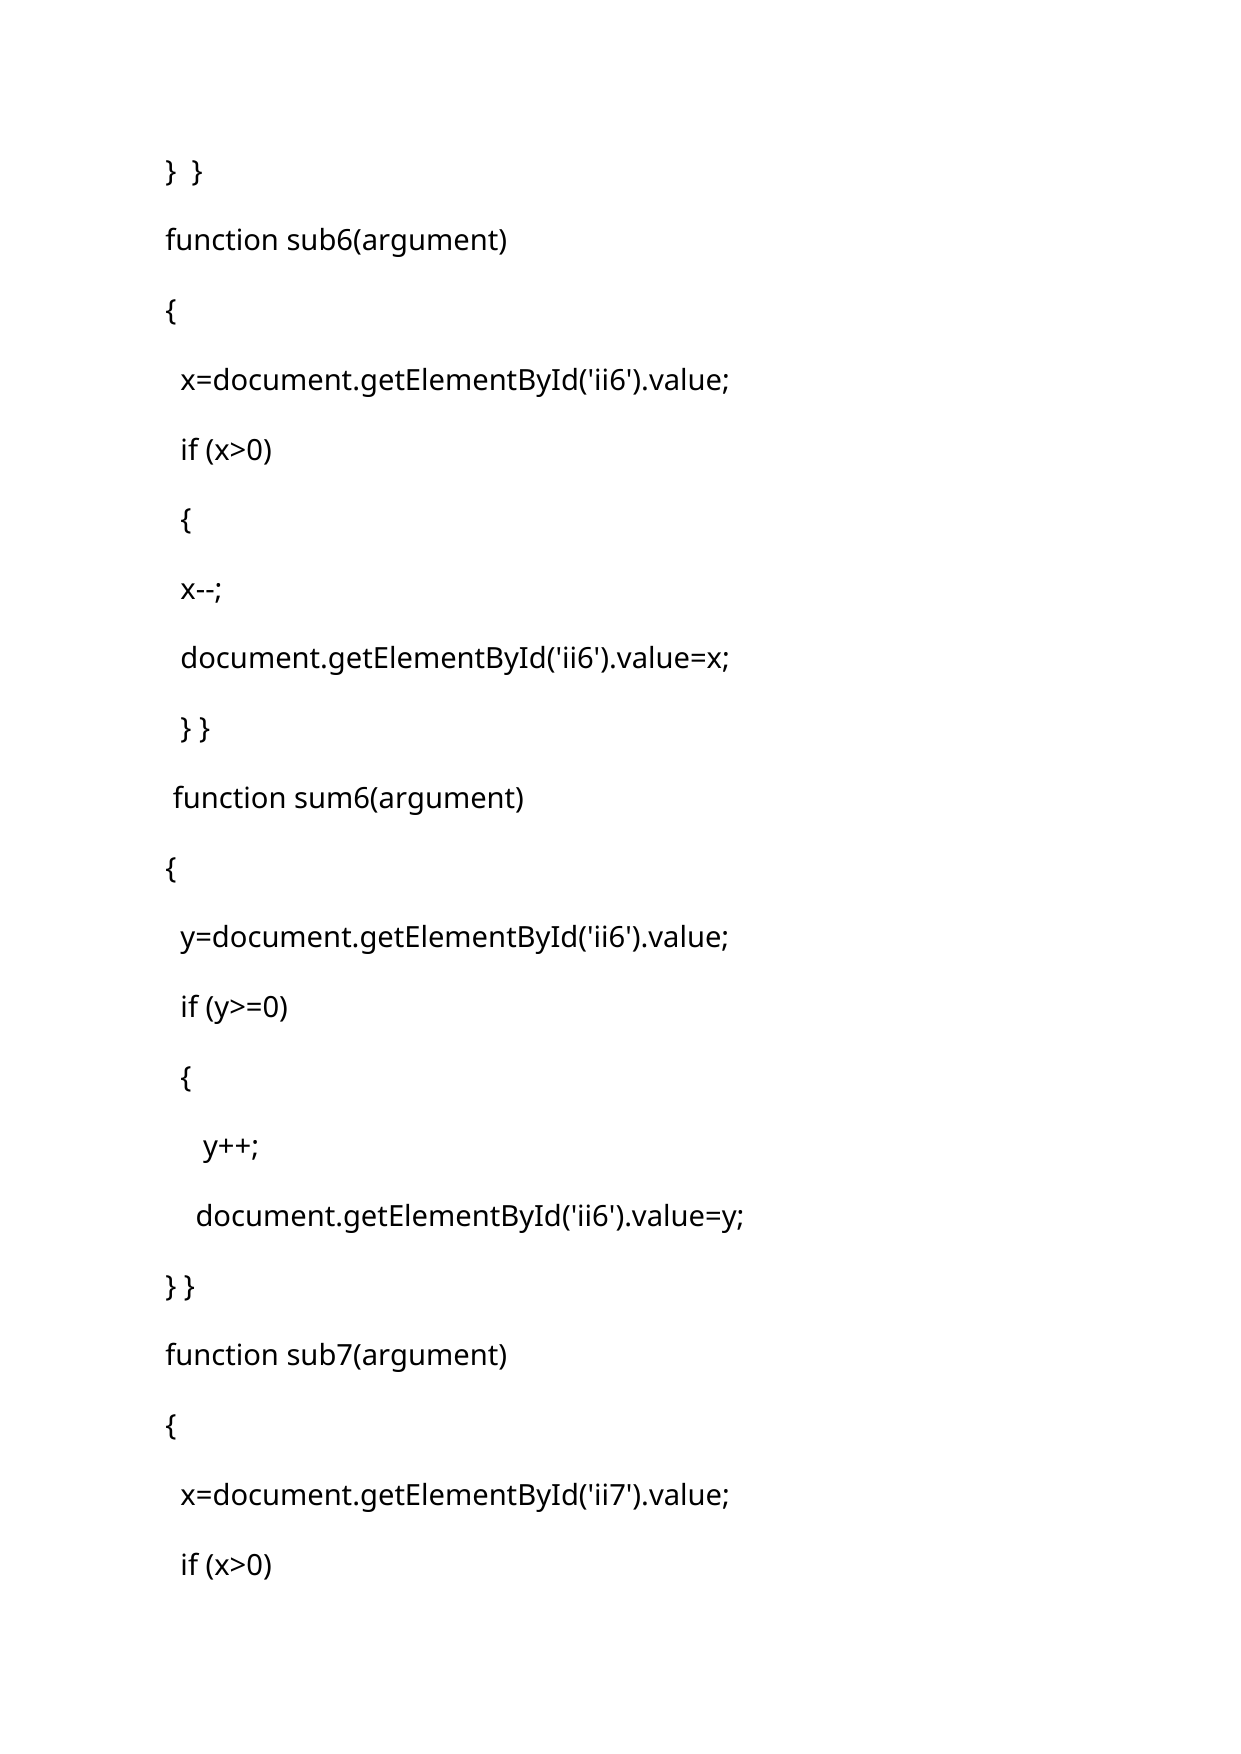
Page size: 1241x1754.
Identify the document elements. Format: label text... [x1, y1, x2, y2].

text document.getElementById('ii6').value=x; [150, 638, 1090, 677]
text } } [150, 1265, 1090, 1305]
text x--; [150, 568, 1090, 608]
text y++; [150, 1126, 1090, 1165]
text if (x>0) [150, 1544, 1090, 1583]
text } } [150, 707, 1090, 747]
text { [150, 1056, 1090, 1096]
text x=document.getElementById('ii7').value; [150, 1474, 1090, 1514]
text } } [150, 150, 1090, 190]
text y=document.getElementById('ii6').value; [150, 917, 1090, 956]
text if (x>0) [150, 429, 1090, 468]
text function sum6(argument) [150, 777, 1090, 817]
text { [150, 1404, 1090, 1444]
text function sub6(argument) [150, 220, 1090, 259]
text function sub7(argument) [150, 1335, 1090, 1374]
text document.getElementById('ii6').value=y; [150, 1195, 1090, 1235]
text x=document.getElementById('ii6').value; [150, 359, 1090, 399]
text if (y>=0) [150, 986, 1090, 1026]
text { [150, 847, 1090, 887]
text { [150, 289, 1090, 329]
text { [150, 498, 1090, 538]
